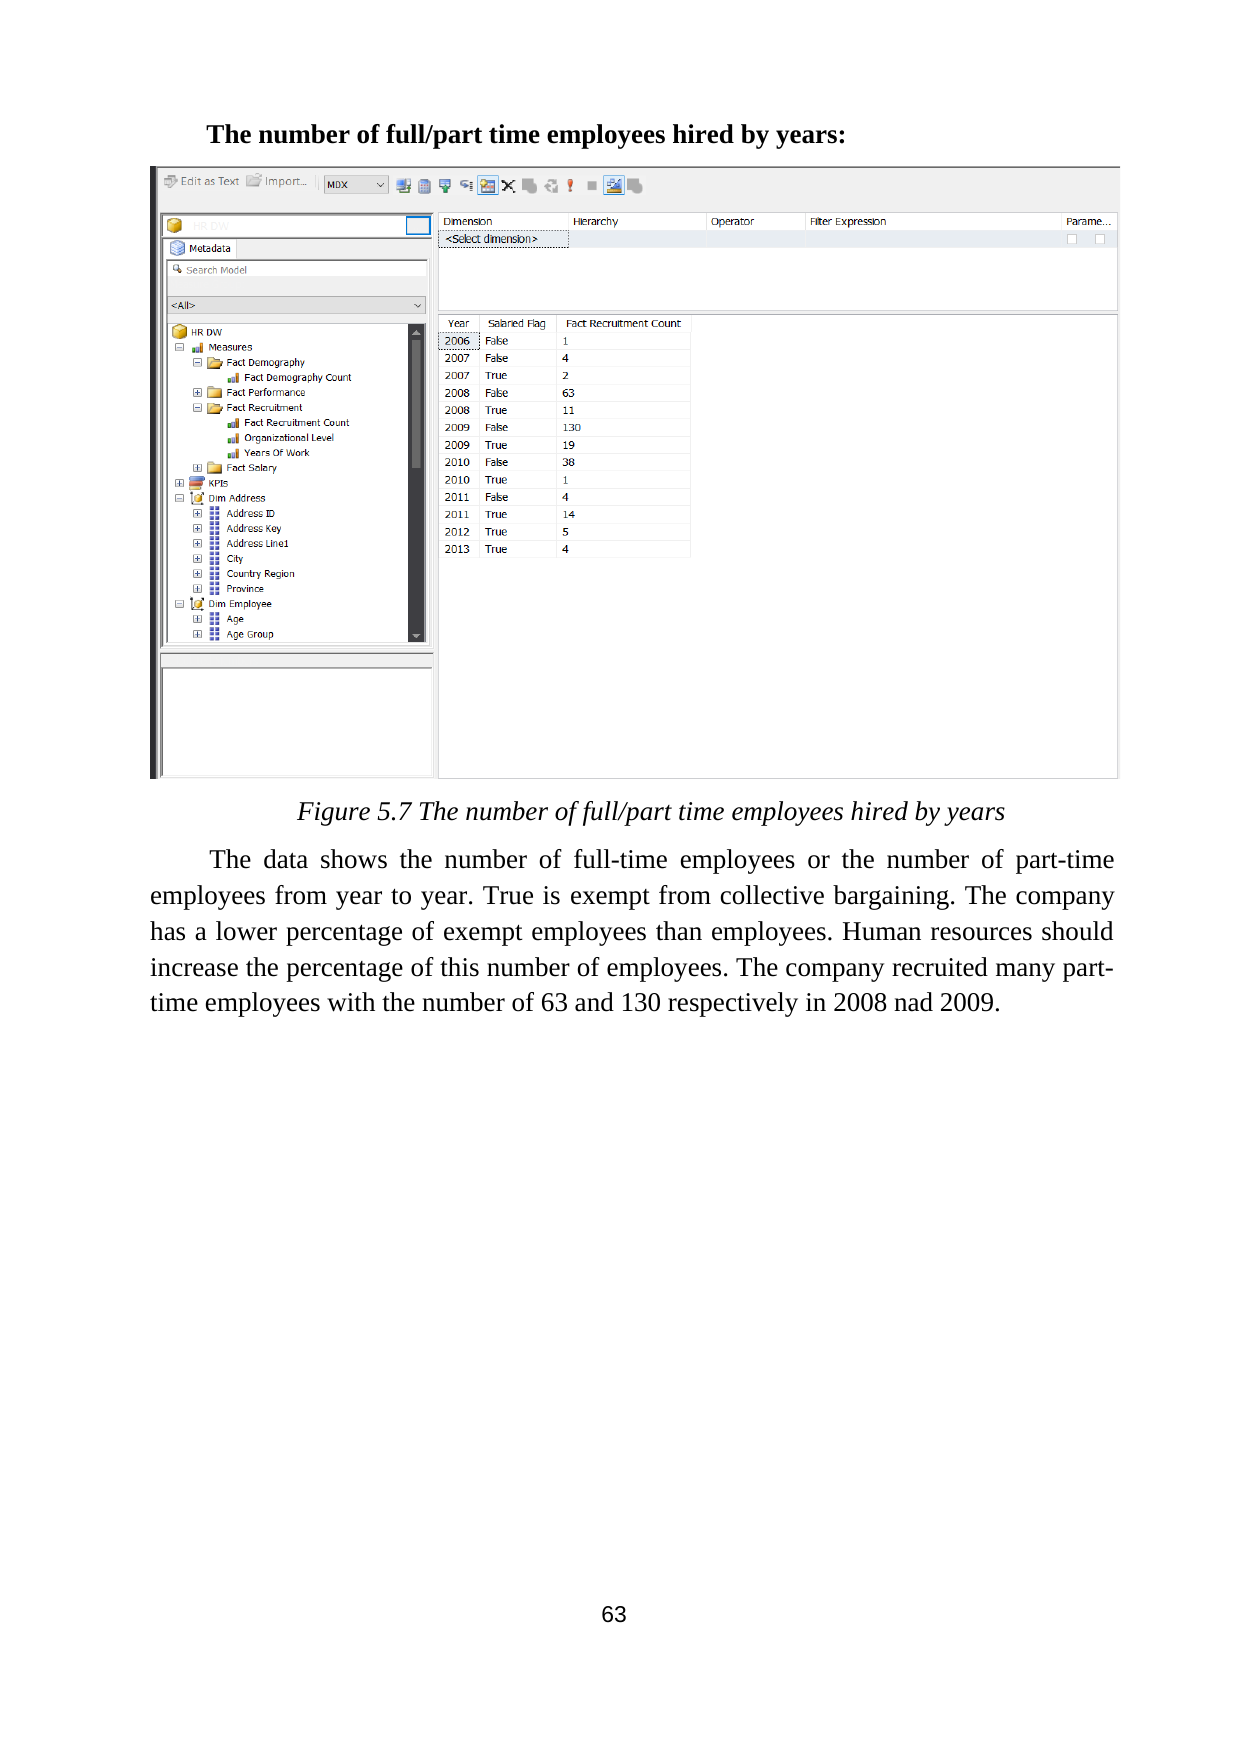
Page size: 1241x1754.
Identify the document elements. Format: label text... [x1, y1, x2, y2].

text Figure 5.7 The number of full/part time employees hired by years [187, 795, 1115, 826]
text The data shows the number of full-time employees or the number of part-time employees from year to year. True is exempt from collective bargaining. The company has a lower percentage of exempt employees than employees. Human resources should increase the percentage of this number of employees. The company recruited many part-time employees with the number of 63 and 130 respectively in 2008 nad 2009. [150, 843, 1115, 1017]
text The number of full/part time employees hired by years: [187, 118, 1115, 149]
picture [150, 166, 1121, 779]
